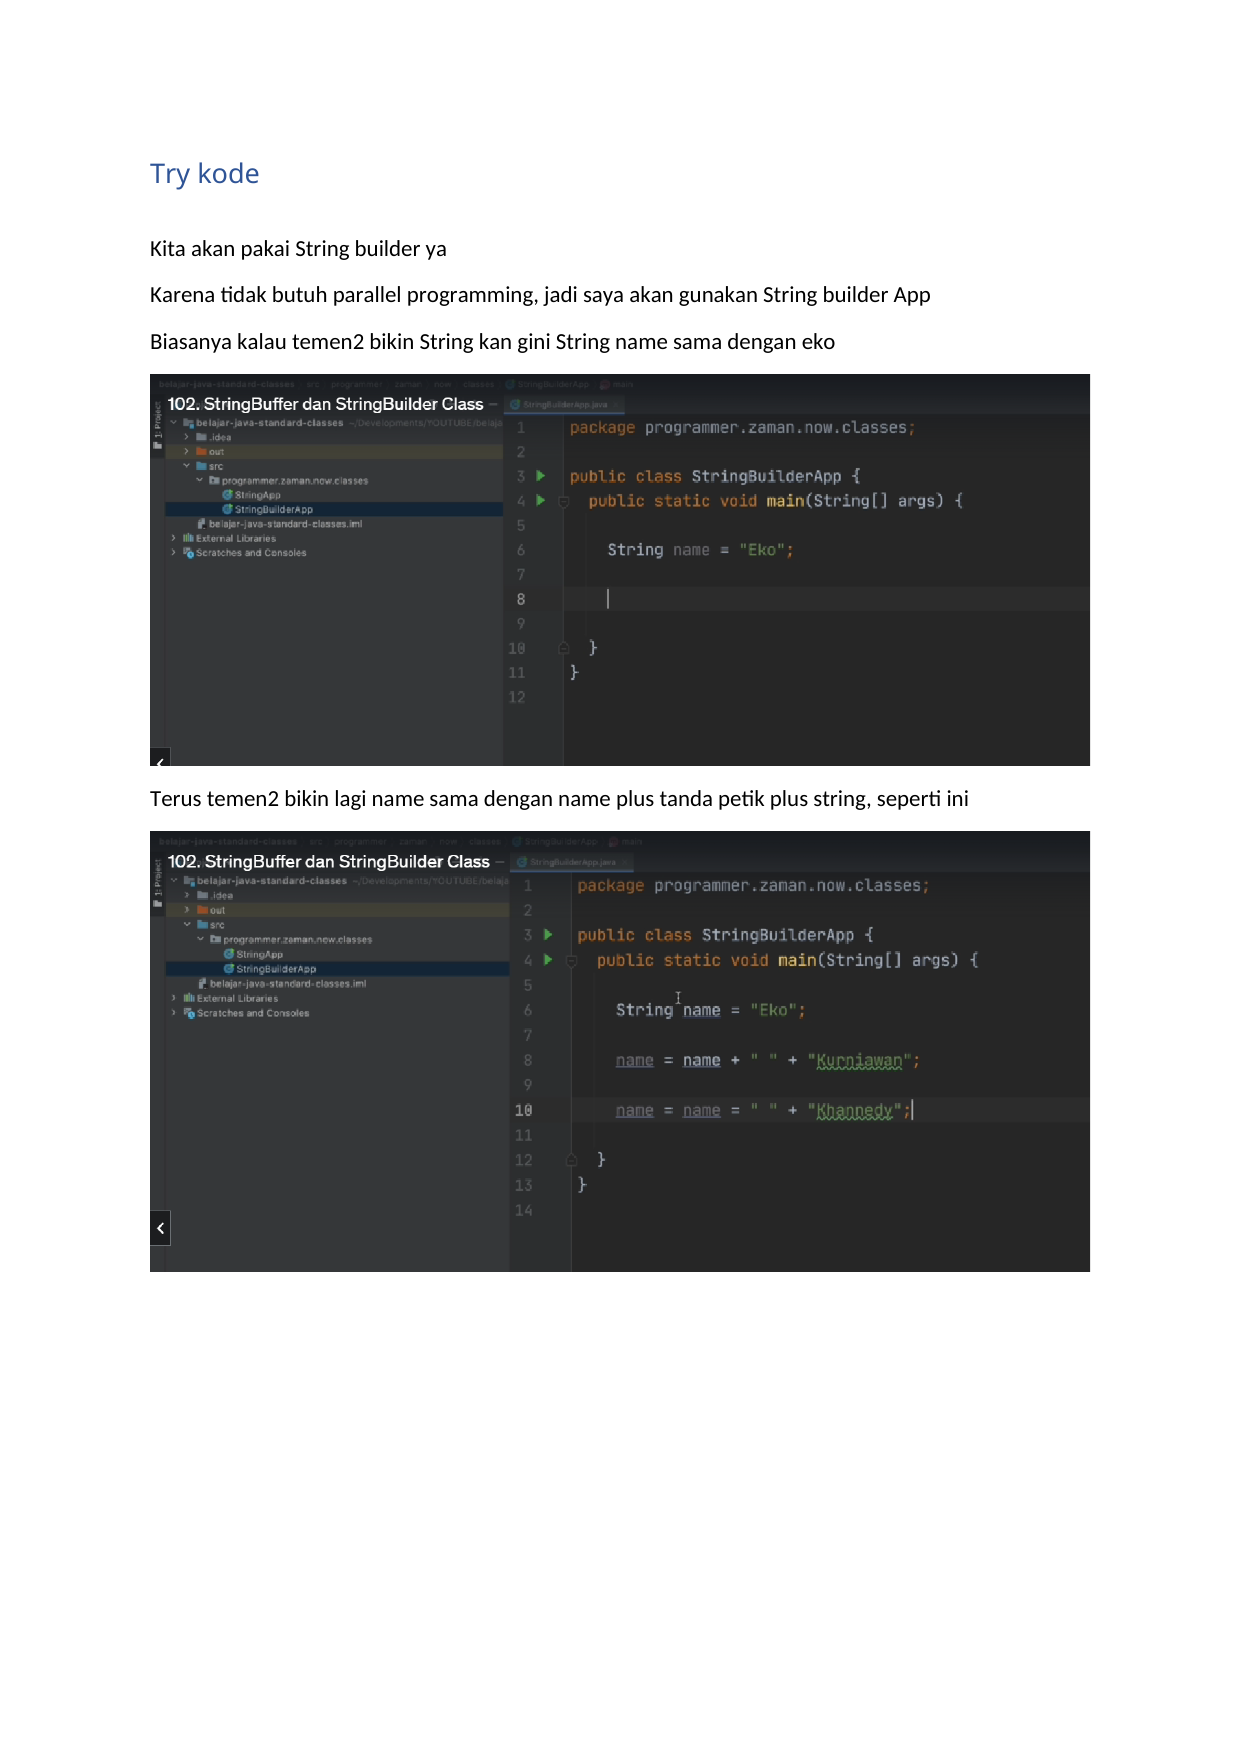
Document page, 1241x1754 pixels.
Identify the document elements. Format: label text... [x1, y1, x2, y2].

text Biasanya kalau temen2 bikin String kan gini String name sama dengan eko [150, 327, 1090, 356]
text Karena tidak butuh parallel programming, jadi saya akan gunakan String builder App [150, 281, 1090, 309]
subtitle Try kode [150, 154, 1090, 231]
picture [150, 374, 1091, 766]
text Terus temen2 bikin lagi name sama dengan name plus tanda petik plus string, seperti ini [150, 784, 1090, 812]
picture [150, 831, 1091, 1272]
text Kita akan pakai String builder ya [150, 234, 1090, 262]
